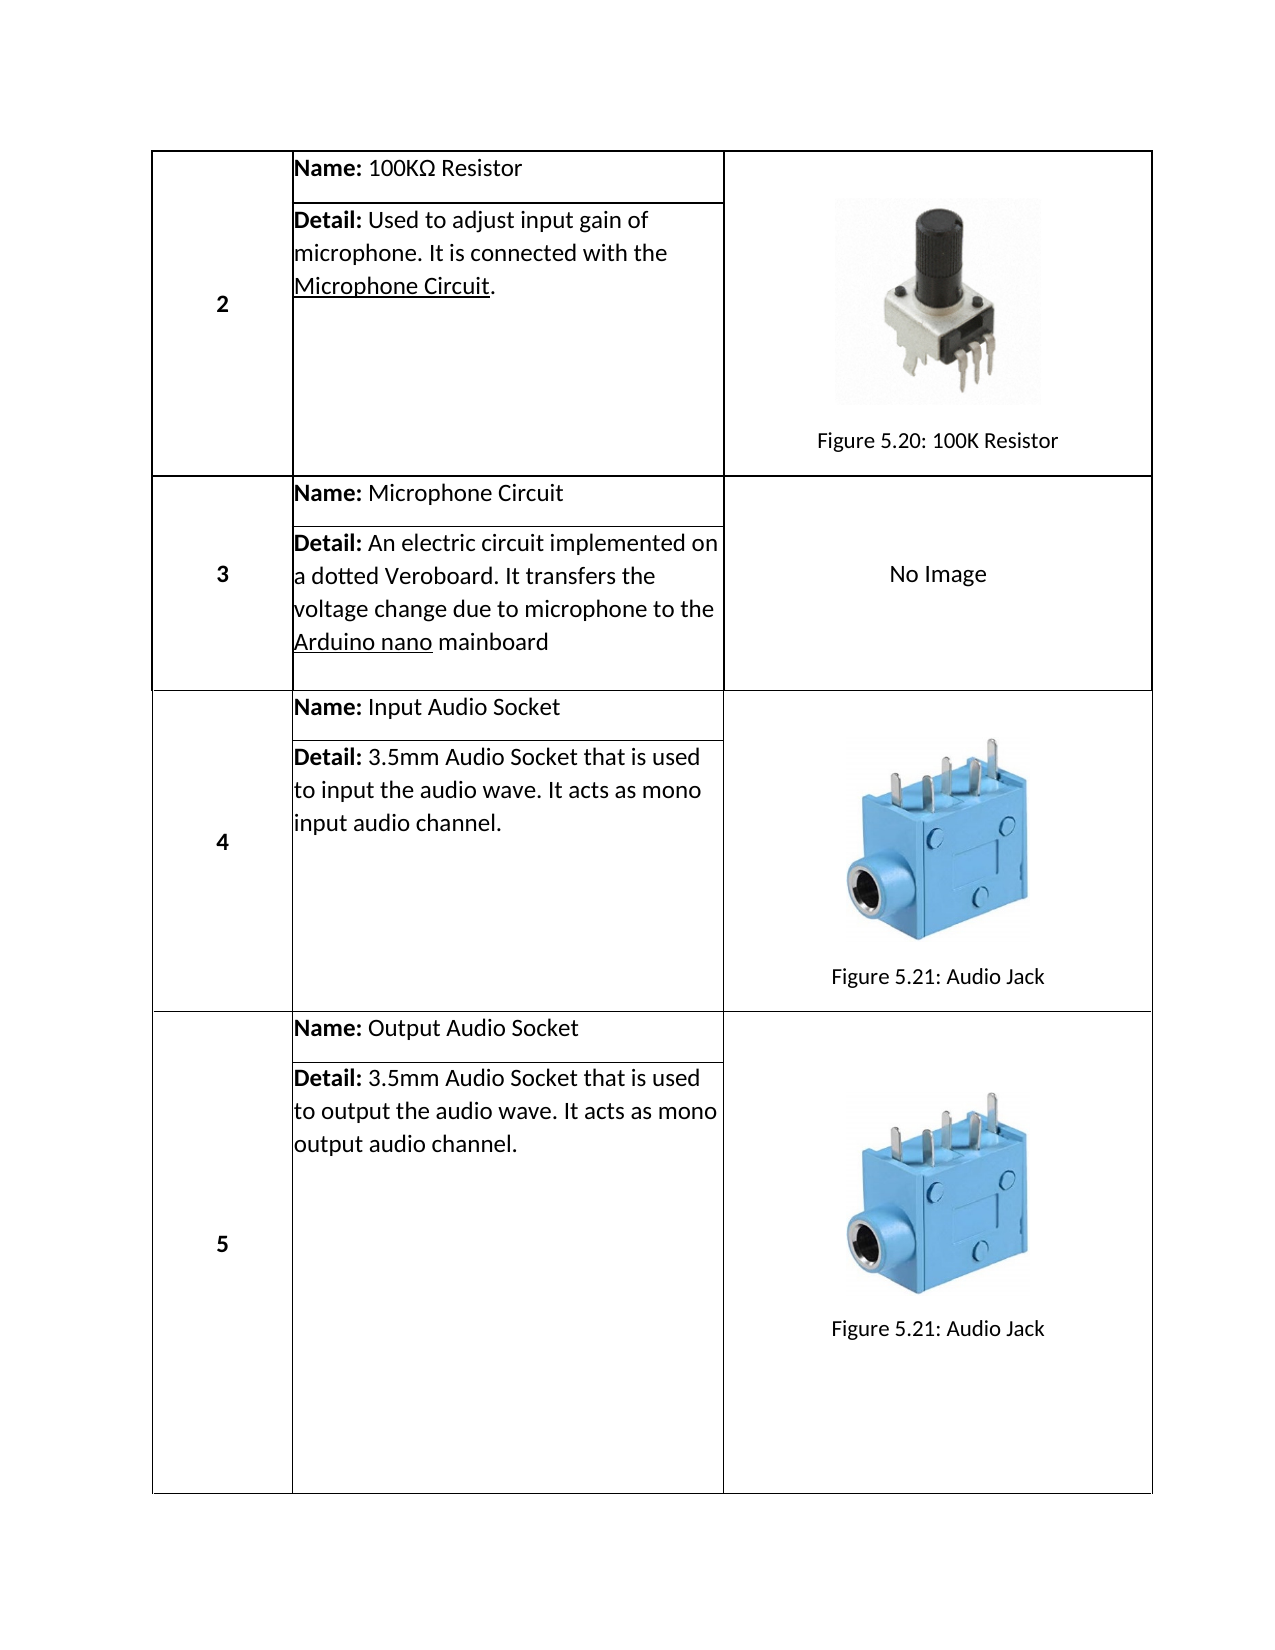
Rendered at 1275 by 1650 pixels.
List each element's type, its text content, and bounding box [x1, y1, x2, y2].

table_cell Detail: An electric circuit implemented on a dotted Veroboard. It transfers the voltage change due to microphone to the Arduino nano mainboard [294, 527, 723, 690]
table_cell Name: Microphone Circuit [294, 477, 723, 526]
table_cell 3 [153, 477, 292, 690]
table_cell Name: Input Audio Socket [293, 691, 723, 740]
table_cell No Image [725, 477, 1151, 690]
picture [846, 737, 1030, 942]
picture [835, 198, 1042, 405]
table_cell Figure 5.21: Audio Jack [724, 1011, 1152, 1493]
table_cell 2 [153, 152, 292, 474]
table_cell Detail: Used to adjust input gain of microphone. It is connected with the Microphone Circuit. [294, 204, 723, 474]
table_cell Figure 5.21: Audio Jack [724, 691, 1152, 1011]
table_cell 5 [153, 1012, 292, 1493]
table_cell Name: Output Audio Socket [293, 1012, 723, 1062]
table_cell 4 [153, 691, 292, 1011]
table_cell Figure 5.20: 100K Resistor [725, 152, 1151, 474]
table_cell Detail: 3.5mm Audio Socket that is used to input the audio wave. It acts as mono input audio channel. [293, 741, 723, 1011]
picture [846, 1092, 1030, 1296]
table_cell Name: 100KΩ Resistor [294, 152, 723, 202]
table_cell Detail: 3.5mm Audio Socket that is used to output the audio wave. It acts as mono output audio channel. [293, 1063, 723, 1493]
